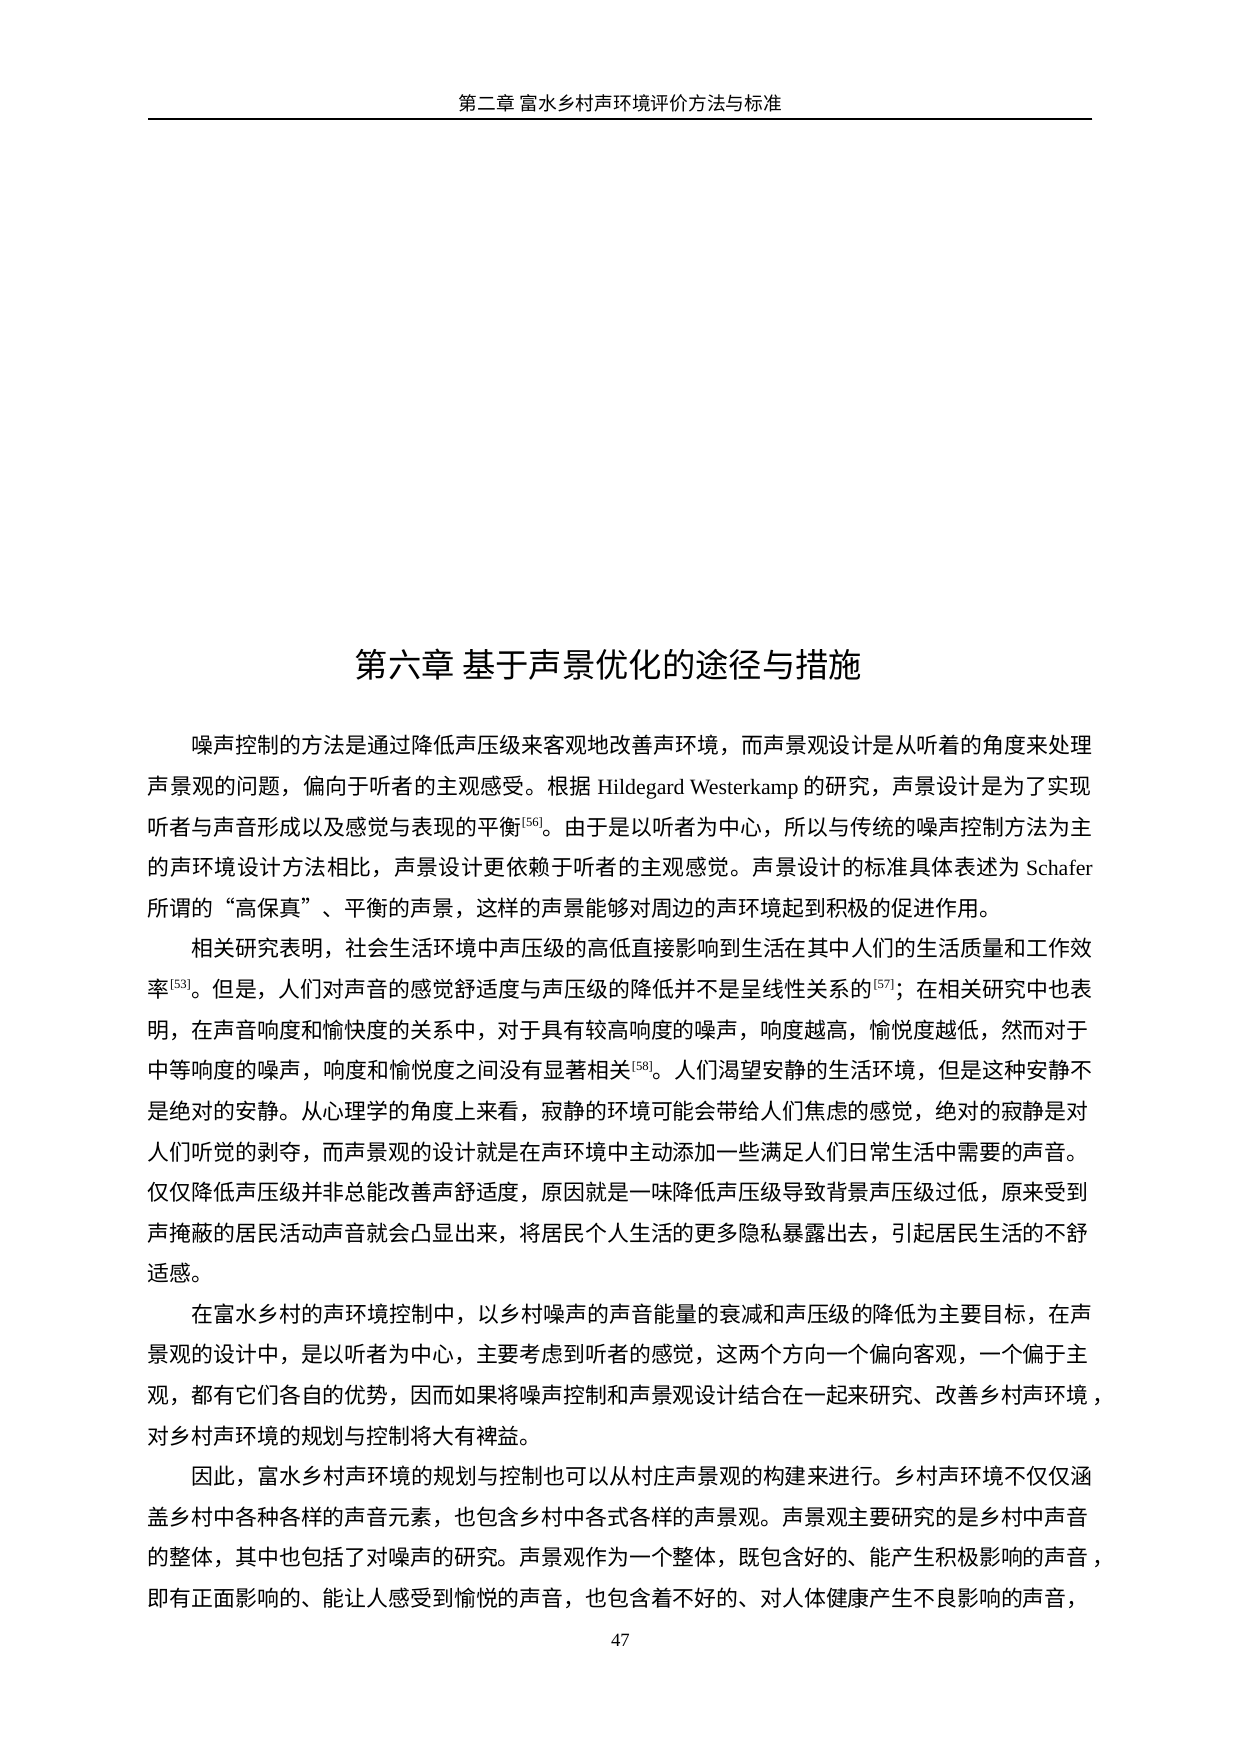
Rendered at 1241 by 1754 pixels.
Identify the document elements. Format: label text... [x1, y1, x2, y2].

text 相关研究表明，社会生活环境中声压级的高低直接影响到生活在其中人们的生活质量和工作效率[53]。但是，人们对声音的感觉舒适度与声压级的降低并不是呈线性关系的[57]；在相关研究中也表明，在声音响度和愉快度的关系中，对于具有较高响度的噪声，响度越高，愉悦度越低，然而对于中等响度的噪声，响度和愉悦度之间没有显著相关[58]。人们渴望安静的生活环境，但是这种安静不是绝对的安静。从心理学的角度上来看，寂静的环境可能会带给人们焦虑的感觉，绝对的寂静是对人们听觉的剥夺，而声景观的设计就是在声环境中主动添加一些满足人们日常生活中需要的声音。仅仅降低声压级并非总能改善声舒适度，原因就是一味降低声压级导致背景声压级过低，原来受到声掩蔽的居民活动声音就会凸显出来，将居民个人生活的更多隐私暴露出去，引起居民生活的不舒适感。 [148, 931, 1092, 1288]
text 在富水乡村的声环境控制中，以乡村噪声的声音能量的衰减和声压级的降低为主要目标，在声景观的设计中，是以听者为中心，主要考虑到听者的感觉，这两个方向一个偏向客观，一个偏于主观，都有它们各自的优势，因而如果将噪声控制和声景观设计结合在一起来研究、改善乡村声环境，对乡村声环境的规划与控制将大有裨益。 [148, 1296, 1092, 1451]
text 噪声控制的方法是通过降低声压级来客观地改善声环境，而声景观设计是从听着的角度来处理声景观的问题，偏向于听者的主观感受。根据Hildegard Westerkamp的研究，声景设计是为了实现听者与声音形成以及感觉与表现的平衡[56]。由于是以听者为中心，所以与传统的噪声控制方法为主的声环境设计方法相比，声景设计更依赖于听者的主观感觉。声景设计的标准具体表述为Schafer所谓的“高保真”、平衡的声景，这样的声景能够对周边的声环境起到积极的促进作用。 [148, 728, 1092, 923]
text 基于声景优化的途径与措施 [148, 631, 1092, 696]
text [148, 1459, 1092, 1613]
